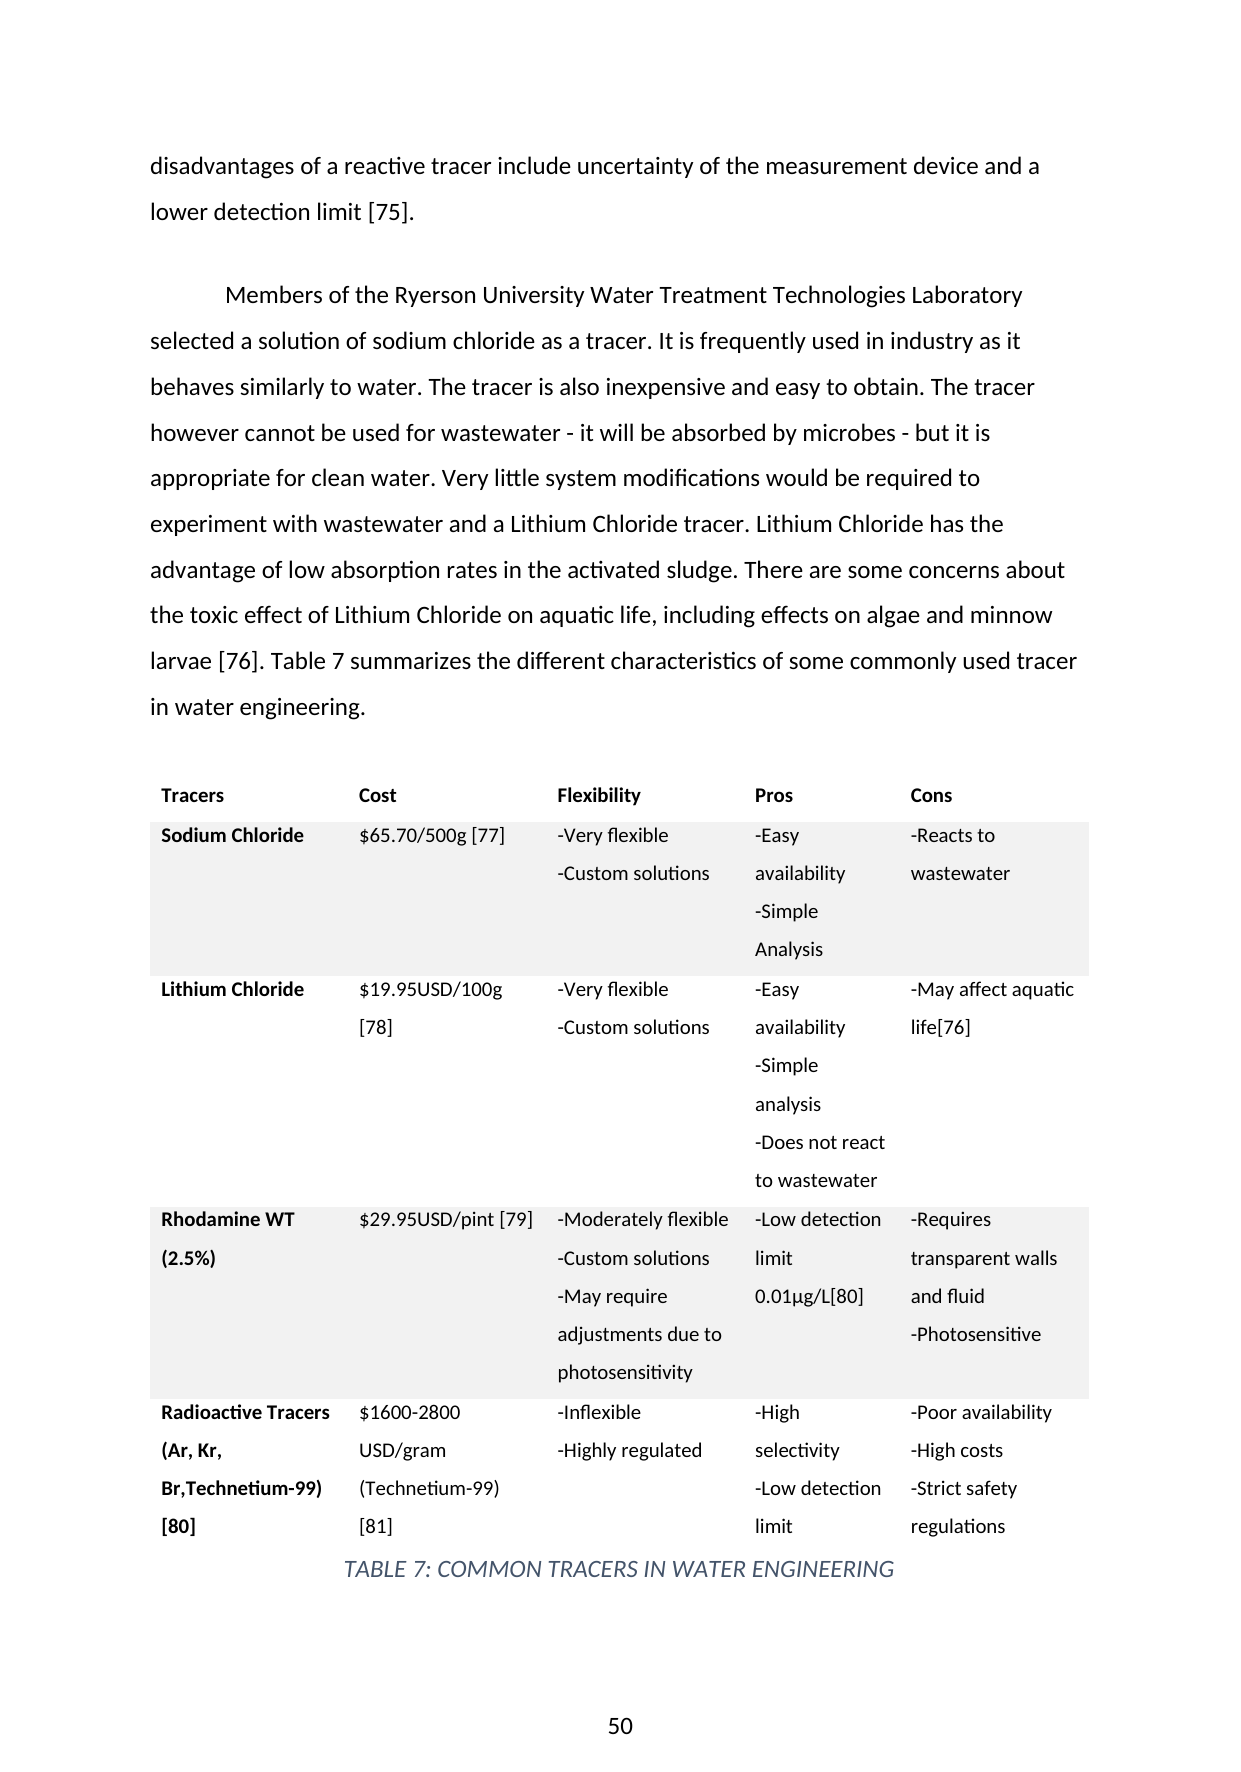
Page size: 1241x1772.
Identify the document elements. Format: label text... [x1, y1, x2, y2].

table_cell -Inflexible -Highly regulated [546, 1399, 744, 1553]
table_cell -Low detection limit 0.01μg/L[80] [744, 1207, 899, 1399]
table_header Cons [899, 783, 1089, 822]
table_header Pros [744, 783, 899, 822]
table_cell $65.70/500g [77] [348, 822, 546, 976]
table_cell Sodium Chloride [150, 822, 348, 976]
table_cell $19.95USD/100g [78] [348, 976, 546, 1207]
table_cell Rhodamine WT (2.5%) [150, 1207, 348, 1399]
table_cell Radioactive Tracers (Ar, Kr, Br,Technetium-99)[80] [150, 1399, 348, 1553]
table_cell $1600-2800 USD/gram (Technetium-99) [81] [348, 1399, 546, 1553]
table_cell -Poor availability -High costs -Strict safety regulations [899, 1399, 1089, 1553]
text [150, 150, 1090, 226]
table_cell -High selectivity -Low detection limit [744, 1399, 899, 1553]
text Members of the Ryerson University Water Treatment Technologies Laboratory selected a solution of sodium chloride as a tracer. It is frequently used in industry as it behaves similarly to water. The tracer is also inexpensive and easy to obtain. The tracer however cannot be used for wastewater - it will be absorbed by microbes - but it is appropriate for clean water. Very little system modifications would be required to experiment with wastewater and a Lithium Chloride tracer. Lithium Chloride has the advantage of low absorption rates in the activated sludge. There are some concerns about the toxic effect of Lithium Chloride on aquatic life, including effects on algae and minnow larvae [76]. Table 7 summarizes the different characteristics of some commonly used tracer in water engineering. [150, 279, 1090, 722]
table_header Tracers [150, 783, 348, 822]
table_cell -Reacts to wastewater [899, 822, 1089, 976]
table_cell Lithium Chloride [150, 976, 348, 1207]
table_header Flexibility [546, 783, 744, 822]
table_cell -Very flexible -Custom solutions [546, 976, 744, 1207]
table_cell -Requires transparent walls and fluid -Photosensitive [899, 1207, 1089, 1399]
table_cell $29.95USD/pint [79] [348, 1207, 546, 1399]
table_cell -Easy availability -Simple Analysis [744, 822, 899, 976]
table_cell -Very flexible -Custom solutions [546, 822, 744, 976]
table_cell -May affect aquatic life[76] [899, 976, 1089, 1207]
table_cell -Moderately flexible -Custom solutions -May require adjustments due to photosensitivity [546, 1207, 744, 1399]
table_header Cost [348, 783, 546, 822]
table_cell -Easy availability -Simple analysis -Does not react to wastewater [744, 976, 899, 1207]
